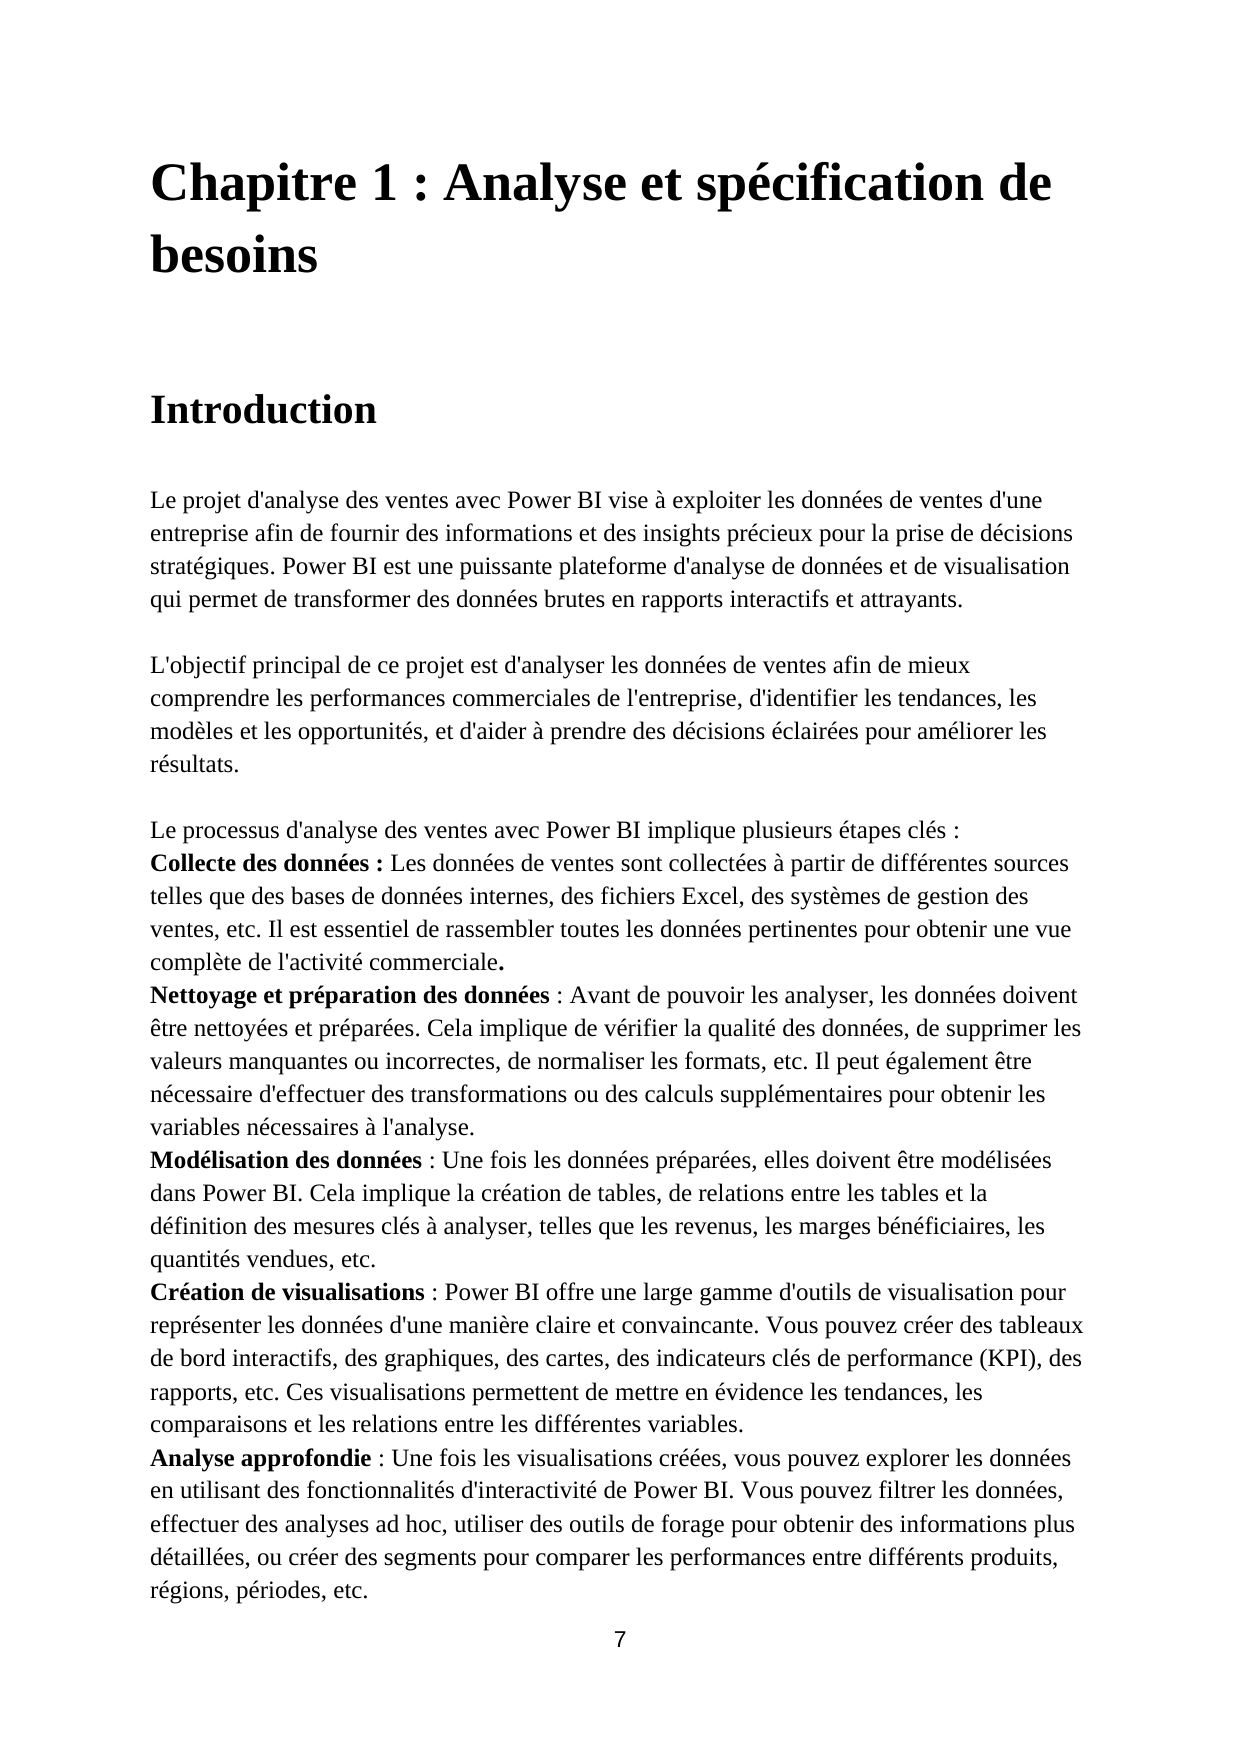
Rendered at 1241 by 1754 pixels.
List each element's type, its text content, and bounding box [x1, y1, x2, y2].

subtitle Introduction [150, 384, 1090, 432]
text Collecte des données : Les données de ventes sont collectées à partir de différentes sources telles que des bases de données internes, des fichiers Excel, des systèmes de gestion des ventes, etc. Il est essentiel de rassembler toutes les données pertinentes pour obtenir une vue complète de l'activité commerciale. [150, 848, 1090, 976]
text Création de visualisations : Power BI offre une large gamme d'outils de visualisation pour représenter les données d'une manière claire et convaincante. Vous pouvez créer des tableaux de bord interactifs, des graphiques, des cartes, des indicateurs clés de performance (KPI), des rapports, etc. Ces visualisations permettent de mettre en évidence les tendances, les comparaisons et les relations entre les différentes variables. [150, 1277, 1090, 1438]
subtitle Chapitre 1 : Analyse et spécification de besoins [150, 150, 1090, 284]
text L'objectif principal de ce projet est d'analyser les données de ventes afin de mieux comprendre les performances commerciales de l'entreprise, d'identifier les tendances, les modèles et les opportunités, et d'aider à prendre des décisions éclairées pour améliorer les résultats. [150, 650, 1090, 778]
text Le processus d'analyse des ventes avec Power BI implique plusieurs étapes clés : [150, 815, 1090, 844]
text Le projet d'analyse des ventes avec Power BI vise à exploiter les données de ventes d'une entreprise afin de fournir des informations et des insights précieux pour la prise de décisions stratégiques. Power BI est une puissante plateforme d'analyse de données et de visualisation qui permet de transformer des données brutes en rapports interactifs et attrayants. [150, 485, 1090, 613]
text Analyse approfondie : Une fois les visualisations créées, vous pouvez explorer les données en utilisant des fonctionnalités d'interactivité de Power BI. Vous pouvez filtrer les données, effectuer des analyses ad hoc, utiliser des outils de forage pour obtenir des informations plus détaillées, ou créer des segments pour comparer les performances entre différents produits, régions, périodes, etc. [150, 1443, 1090, 1603]
text Modélisation des données : Une fois les données préparées, elles doivent être modélisées dans Power BI. Cela implique la création de tables, de relations entre les tables et la définition des mesures clés à analyser, telles que les revenus, les marges bénéficiaires, les quantités vendues, etc. [150, 1145, 1090, 1273]
text Nettoyage et préparation des données : Avant de pouvoir les analyser, les données doivent être nettoyées et préparées. Cela implique de vérifier la qualité des données, de supprimer les valeurs manquantes ou incorrectes, de normaliser les formats, etc. Il peut également être nécessaire d'effectuer des transformations ou des calculs supplémentaires pour obtenir les variables nécessaires à l'analyse. [150, 980, 1090, 1141]
